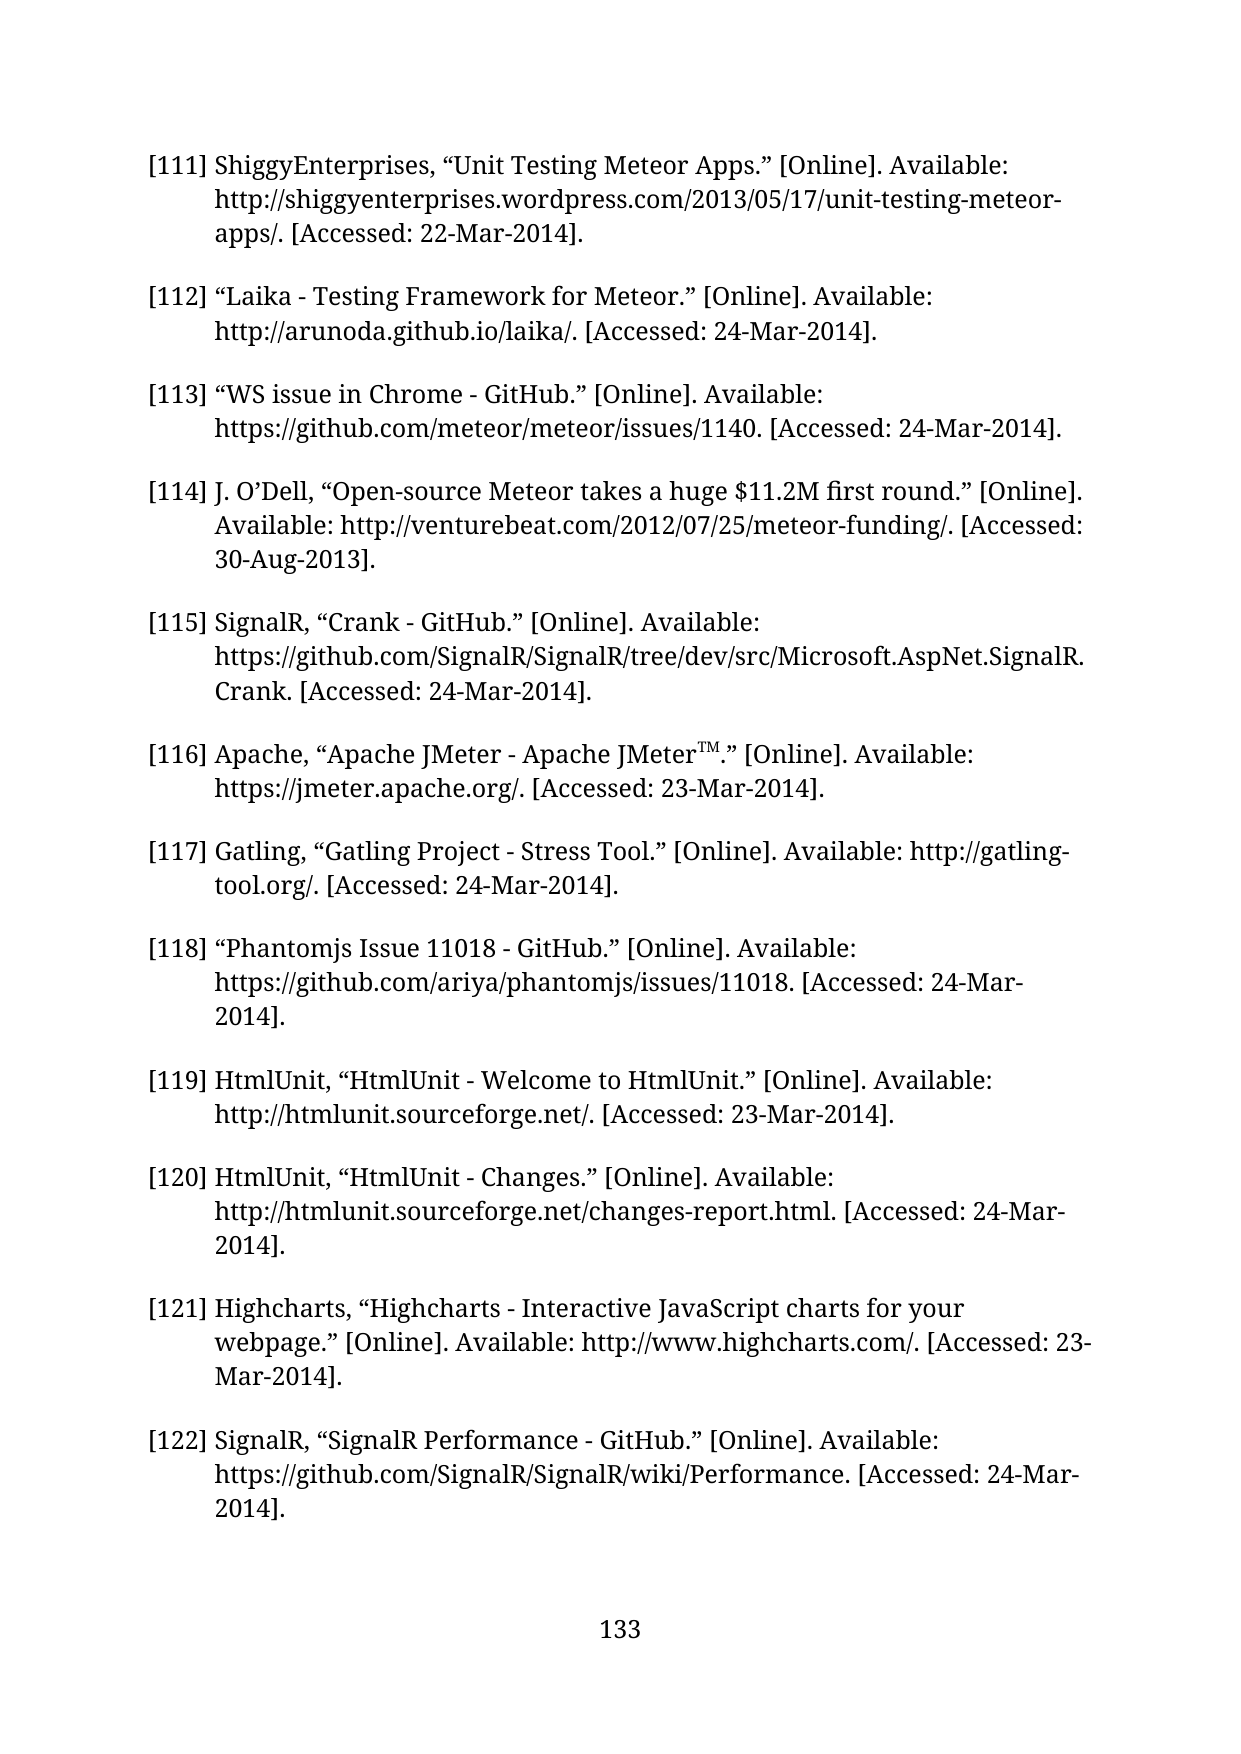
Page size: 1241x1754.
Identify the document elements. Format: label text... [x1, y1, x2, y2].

text [115] SignalR, “Crank - GitHub.” [Online]. Available: https://github.com/SignalR/SignalR/tree/dev/src/Microsoft.AspNet.SignalR.Crank. [Accessed: 24-Mar-2014]. [148, 605, 1092, 707]
text [113] “WS issue in Chrome - GitHub.” [Online]. Available: https://github.com/meteor/meteor/issues/1140. [Accessed: 24-Mar-2014]. [148, 376, 1092, 444]
text [120] HtmlUnit, “HtmlUnit - Changes.” [Online]. Available: http://htmlunit.sourceforge.net/changes-report.html. [Accessed: 24-Mar-2014]. [148, 1159, 1092, 1262]
text [122] SignalR, “SignalR Performance - GitHub.” [Online]. Available: https://github.com/SignalR/SignalR/wiki/Performance. [Accessed: 24-Mar-2014]. [148, 1422, 1092, 1524]
text [118] “Phantomjs Issue 11018 - GitHub.” [Online]. Available: https://github.com/ariya/phantomjs/issues/11018. [Accessed: 24-Mar-2014]. [148, 931, 1092, 1033]
text [116] Apache, “Apache JMeter - Apache JMeterTM.” [Online]. Available: https://jmeter.apache.org/. [Accessed: 23-Mar-2014]. [148, 736, 1092, 804]
text [117] Gatling, “Gatling Project - Stress Tool.” [Online]. Available: http://gatling-tool.org/. [Accessed: 24-Mar-2014]. [148, 834, 1092, 902]
text [111] ShiggyEnterprises, “Unit Testing Meteor Apps.” [Online]. Available: http://shiggyenterprises.wordpress.com/2013/05/17/unit-testing-meteor-apps/. [Accessed: 22-Mar-2014]. [148, 148, 1092, 250]
text [114] J. O’Dell, “Open-source Meteor takes a huge $11.2M first round.” [Online]. Available: http://venturebeat.com/2012/07/25/meteor-funding/. [Accessed: 30-Aug-2013]. [148, 474, 1092, 576]
text [119] HtmlUnit, “HtmlUnit - Welcome to HtmlUnit.” [Online]. Available: http://htmlunit.sourceforge.net/. [Accessed: 23-Mar-2014]. [148, 1062, 1092, 1130]
text [112] “Laika - Testing Framework for Meteor.” [Online]. Available: http://arunoda.github.io/laika/. [Accessed: 24-Mar-2014]. [148, 279, 1092, 347]
text [121] Highcharts, “Highcharts - Interactive JavaScript charts for your webpage.” [Online]. Available: http://www.highcharts.com/. [Accessed: 23-Mar-2014]. [148, 1291, 1092, 1393]
